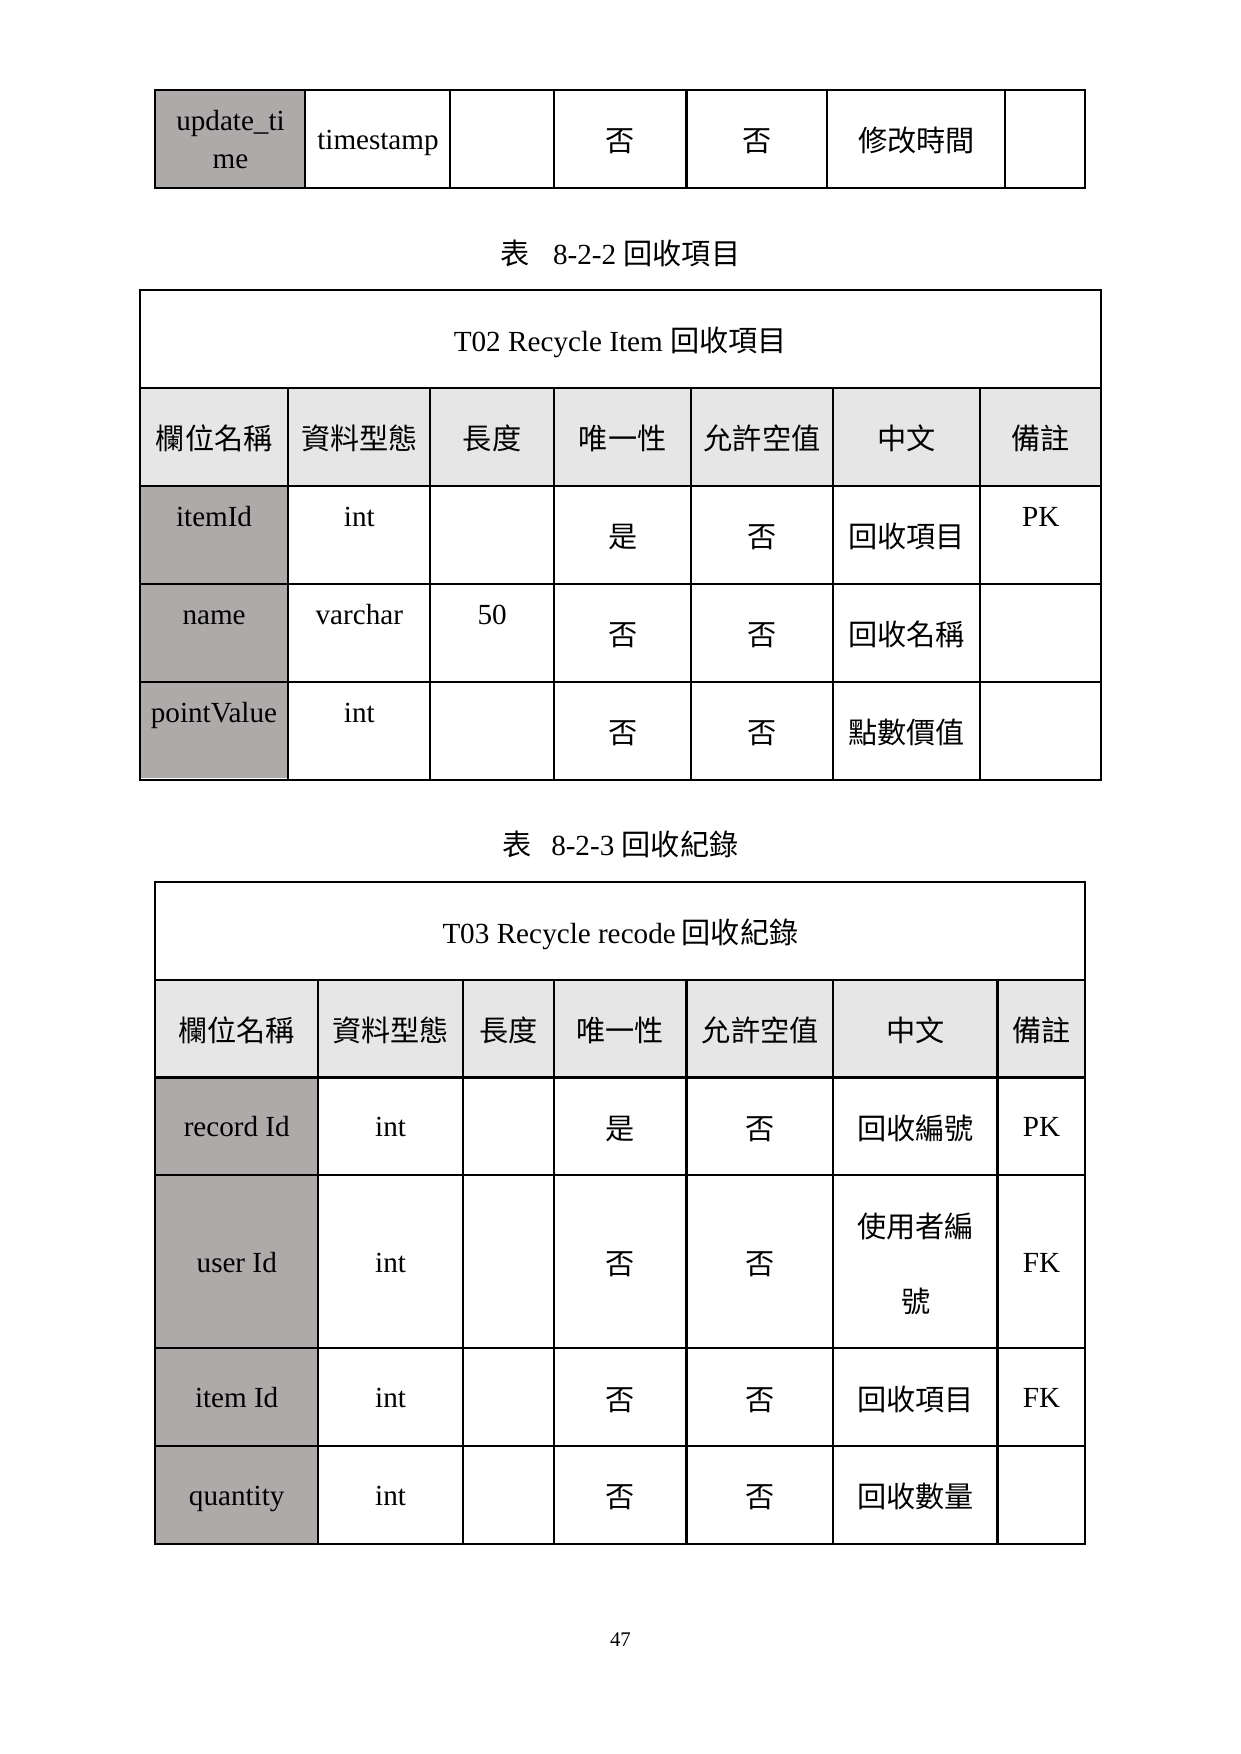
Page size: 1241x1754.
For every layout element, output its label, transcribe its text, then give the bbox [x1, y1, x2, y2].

table_cell [464, 1447, 553, 1543]
table_header T03 Recycle recode回收紀錄 [156, 883, 1084, 978]
table_cell [834, 585, 979, 681]
table_cell 中文 [834, 981, 996, 1076]
table_cell 否 [688, 1447, 832, 1543]
table_cell quantity [156, 1447, 317, 1543]
table_cell 欄位名稱 [156, 981, 317, 1076]
table_cell itemId [141, 487, 287, 583]
table_cell [828, 91, 1004, 187]
table_cell [692, 585, 832, 681]
table_cell [464, 1176, 553, 1347]
table_cell [999, 1447, 1084, 1543]
table_cell int [289, 487, 429, 583]
table_cell 否 [555, 1176, 685, 1347]
table_cell 回收項目 [834, 1349, 996, 1445]
table_cell FK [999, 1349, 1084, 1445]
table_cell 長度 [464, 981, 553, 1076]
table_cell 使用者編號 [834, 1176, 996, 1347]
table_cell [981, 683, 1100, 778]
table_cell 回收編號 [834, 1079, 996, 1174]
table_cell 回收數量 [834, 1447, 996, 1543]
table_cell 唯一性 [555, 981, 685, 1076]
table_cell name [141, 585, 287, 681]
table_cell 否 [688, 1079, 832, 1174]
table_cell [692, 389, 832, 485]
table_cell 否 [555, 1349, 685, 1445]
text 表 108-2-2 回收項目 [89, 214, 1152, 289]
table_cell int [319, 1349, 462, 1445]
table_cell 允許空值 [688, 981, 832, 1076]
table_cell [981, 389, 1100, 485]
table_cell FK [999, 1176, 1084, 1347]
table_header [141, 291, 1100, 387]
table_cell user Id [156, 1176, 317, 1347]
table_cell varchar [289, 585, 429, 681]
table_cell [464, 1079, 553, 1174]
table_cell [464, 1349, 553, 1445]
table_cell PK [999, 1079, 1084, 1174]
table_cell 50 [431, 585, 553, 681]
table_cell 否 [555, 1447, 685, 1543]
table_cell [555, 91, 685, 187]
table_cell [555, 683, 690, 778]
table_cell record Id [156, 1079, 317, 1174]
table_cell pointValue [141, 683, 287, 778]
table_cell timestamp [306, 91, 449, 187]
table_cell [555, 389, 690, 485]
table_cell int [289, 683, 429, 778]
table_cell [692, 487, 832, 583]
table_cell PK [981, 487, 1100, 583]
table_cell 否 [688, 1176, 832, 1347]
table_cell [451, 91, 553, 187]
table_cell [1006, 91, 1084, 187]
table_cell [289, 389, 429, 485]
table_cell [834, 683, 979, 778]
table_cell 否 [688, 1349, 832, 1445]
table_cell int [319, 1176, 462, 1347]
table_cell [688, 91, 826, 187]
table_cell 是 [555, 1079, 685, 1174]
table_cell [981, 585, 1100, 681]
table_cell [431, 683, 553, 778]
table_cell [141, 389, 287, 485]
table_cell int [319, 1447, 462, 1543]
table_cell [555, 487, 690, 583]
table_cell 備註 [999, 981, 1084, 1076]
table_cell item Id [156, 1349, 317, 1445]
text 表 118-2-3 回收紀錄 [89, 806, 1152, 881]
table_cell [834, 389, 979, 485]
table_cell [692, 683, 832, 778]
table_cell [834, 487, 979, 583]
table_cell 資料型態 [319, 981, 462, 1076]
table_cell [431, 487, 553, 583]
table_cell [555, 585, 690, 681]
table_cell [431, 389, 553, 485]
table_cell int [319, 1079, 462, 1174]
table_cell update_time [156, 91, 304, 187]
